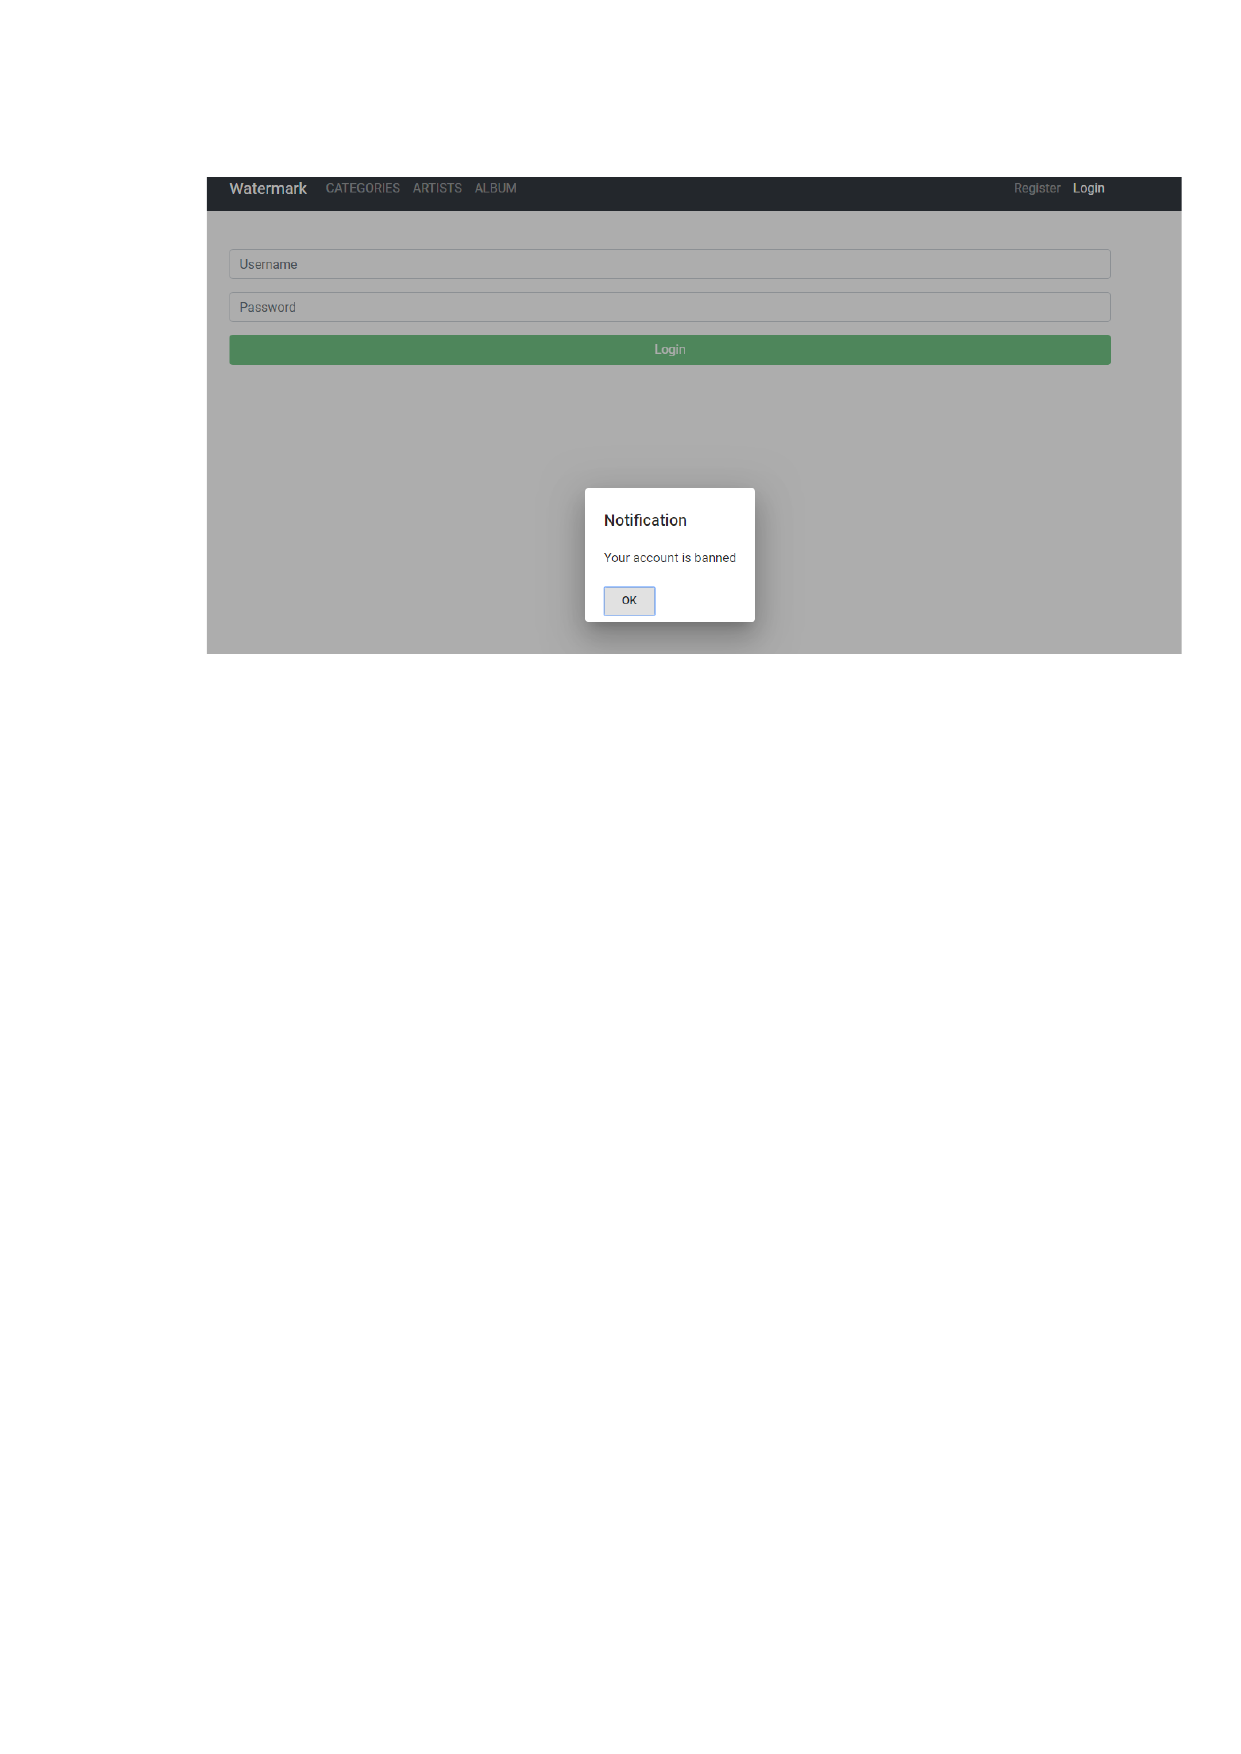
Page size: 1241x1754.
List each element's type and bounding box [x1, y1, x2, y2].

picture [206, 177, 1182, 654]
